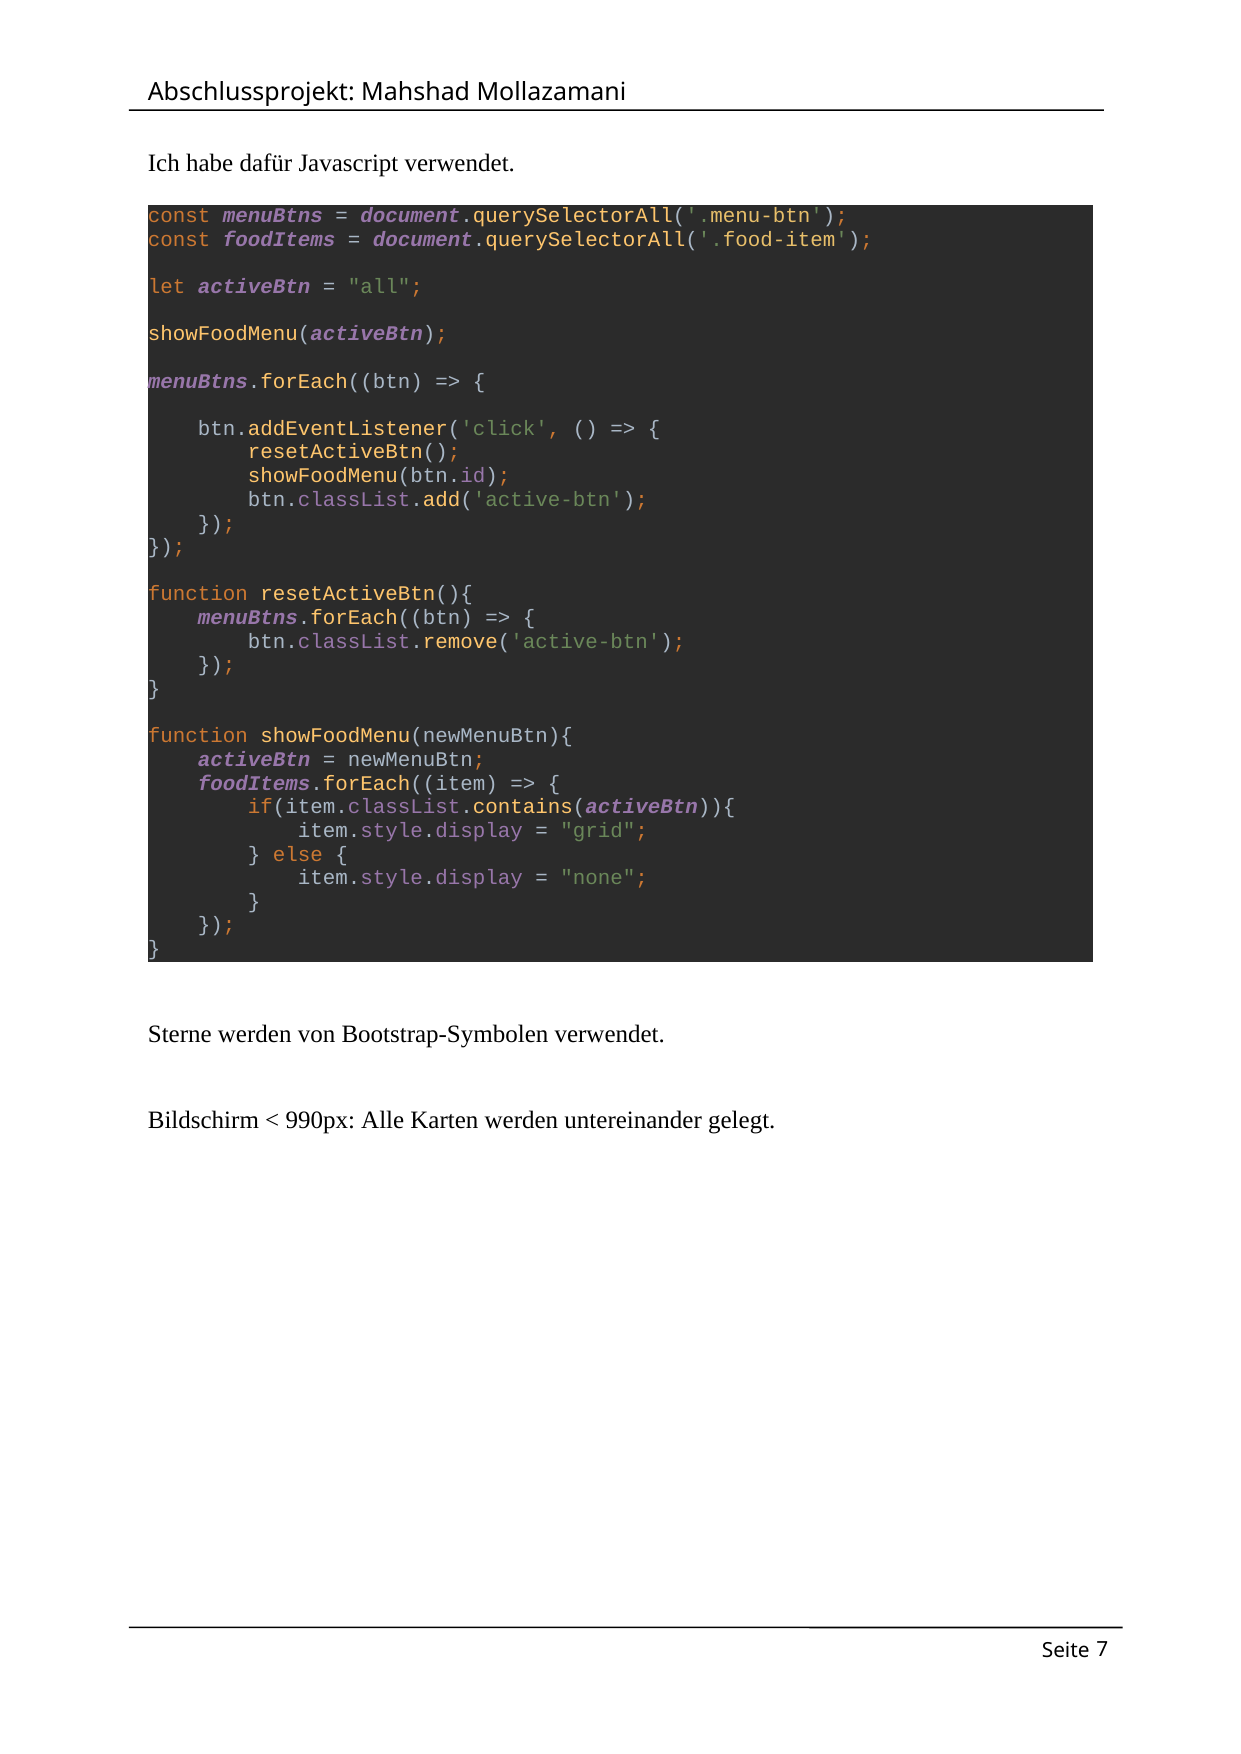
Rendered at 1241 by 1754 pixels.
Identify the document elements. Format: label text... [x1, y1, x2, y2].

text Bildschirm < 990px: Alle Karten werden untereinander gelegt. [148, 1106, 1093, 1134]
text Sterne werden von Bootstrap-Symbolen verwendet. [148, 1019, 1093, 1048]
text Ich habe dafür Javascript verwendet. [148, 148, 1093, 176]
text const menuBtns = document.querySelectorAll('.menu-btn'); const foodItems = document.querySelectorAll('.food-item'); let activeBtn = "all"; showFoodMenu(activeBtn); menuBtns.forEach((btn) => { btn.addEventListener('click', () => { resetActiveBtn(); showFoodMenu(btn.id); btn.classList.add('active-btn'); }); }); function resetActiveBtn(){ menuBtns.forEach((btn) => { btn.classList.remove('active-btn'); }); } function showFoodMenu(newMenuBtn){ activeBtn = newMenuBtn; foodItems.forEach((item) => { if(item.classList.contains(activeBtn)){ item.style.display = "grid"; } else { item.style.display = "none"; } }); } [148, 205, 1093, 962]
